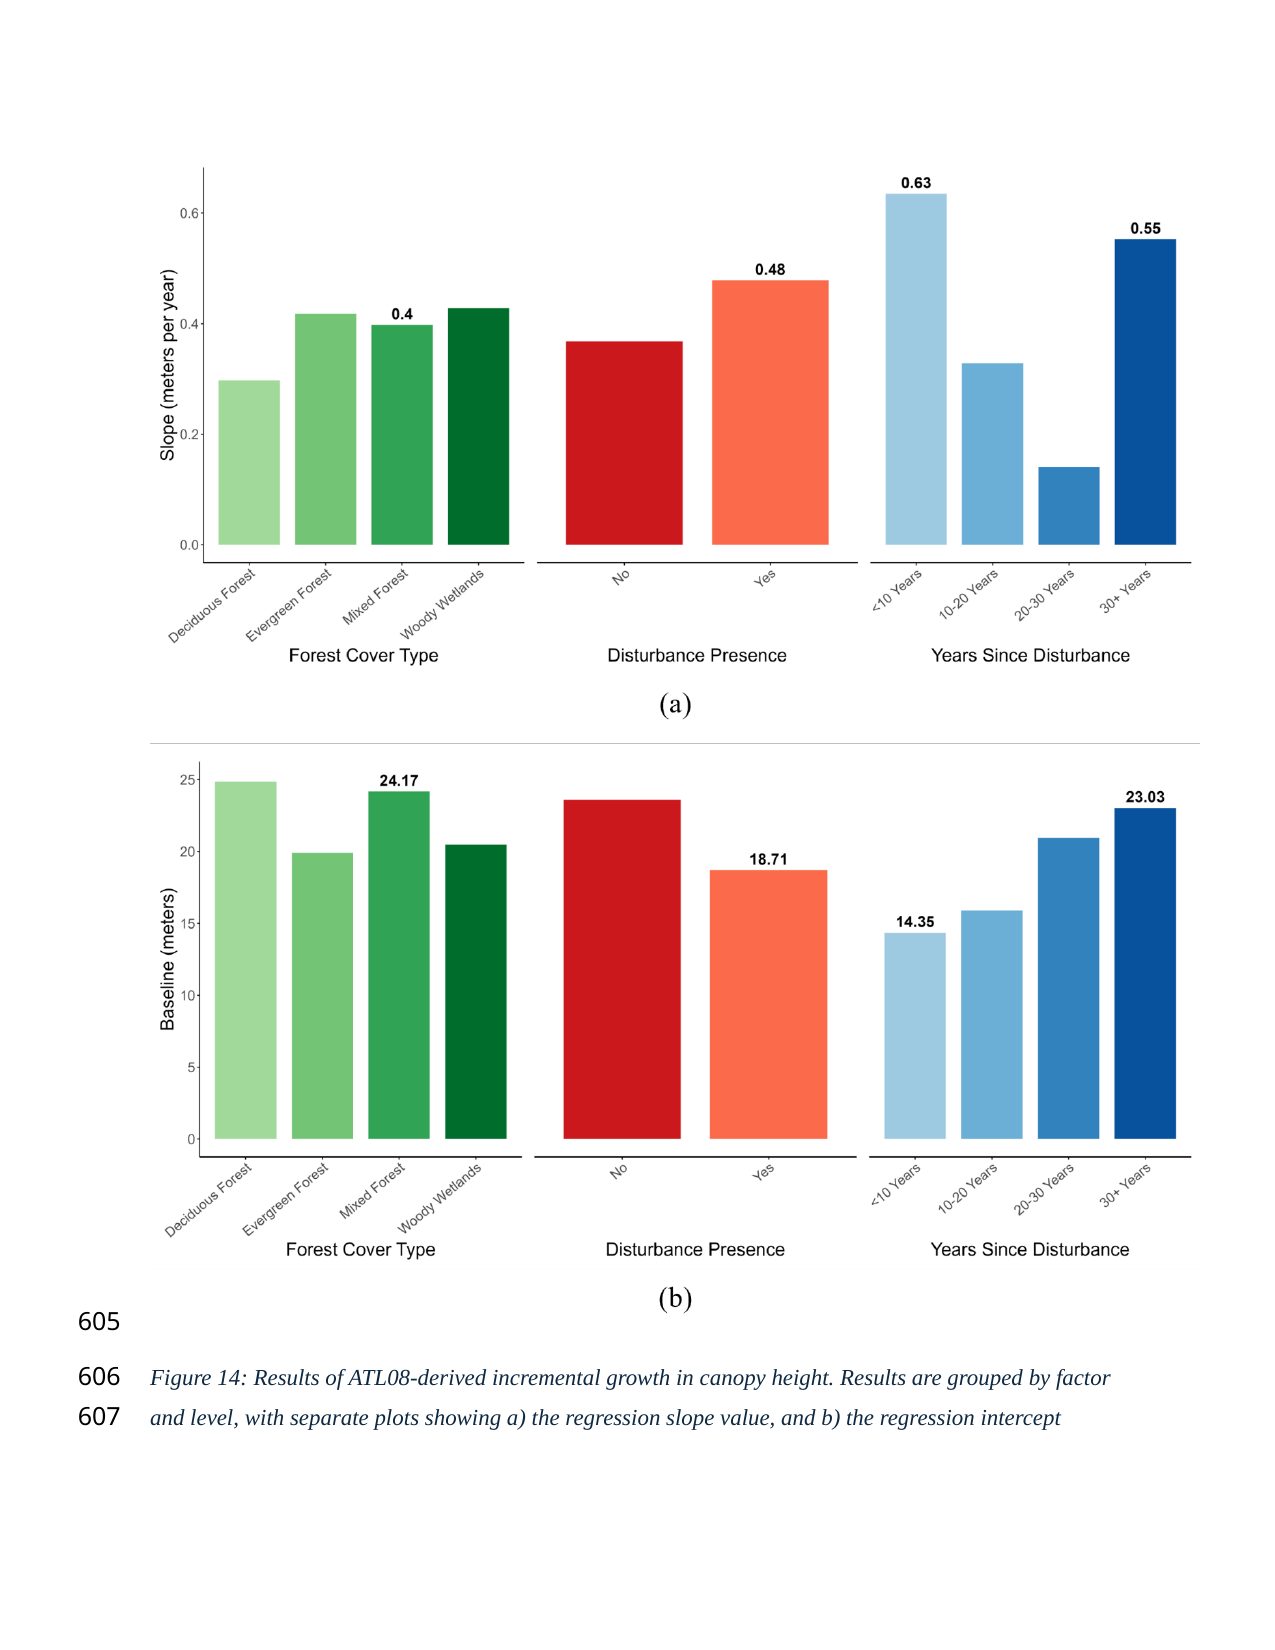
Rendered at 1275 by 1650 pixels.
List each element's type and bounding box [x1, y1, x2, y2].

picture [150, 150, 1200, 1331]
text [150, 1364, 1125, 1430]
